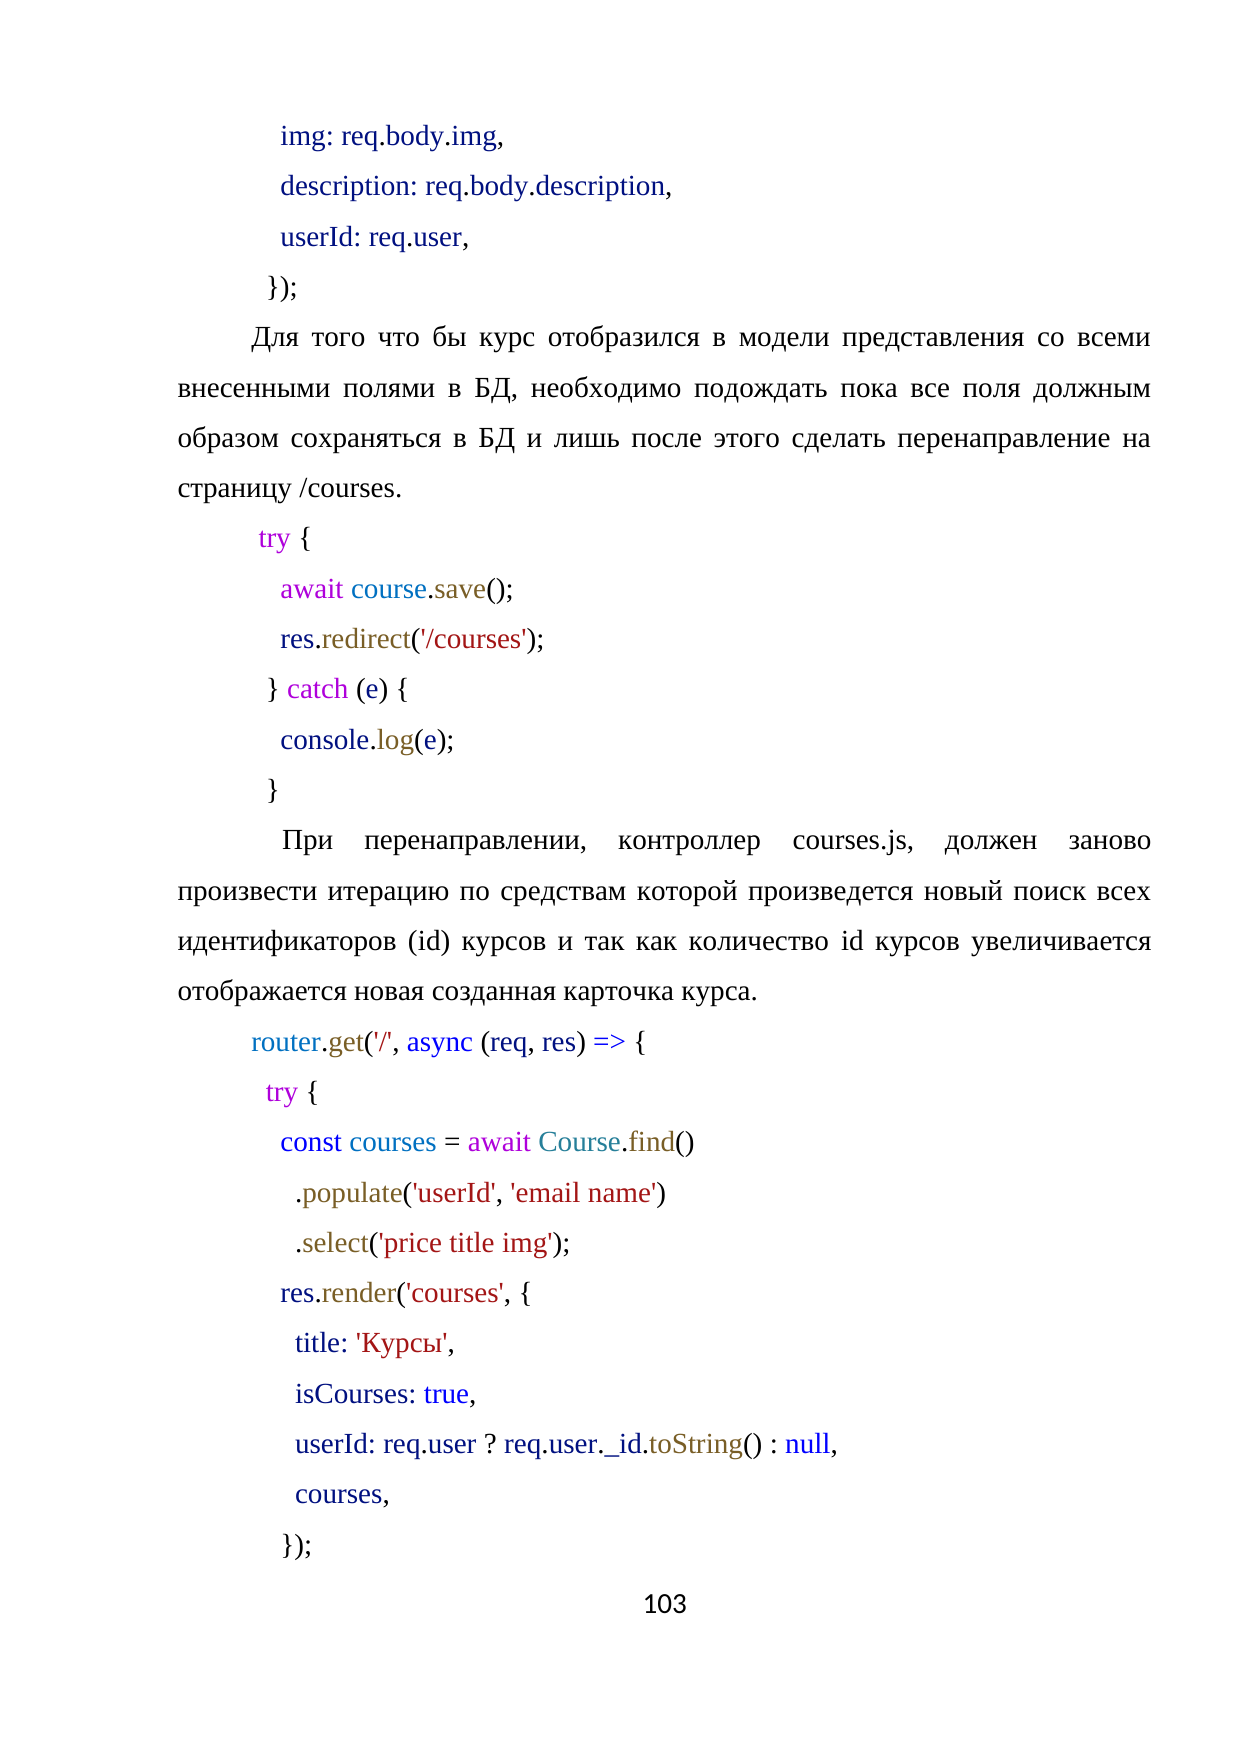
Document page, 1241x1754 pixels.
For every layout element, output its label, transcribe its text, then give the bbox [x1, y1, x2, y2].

text userId: req.user ? req.user._id.toString() : null, [177, 1426, 1152, 1460]
text } [177, 772, 1152, 806]
text await course.save(); [177, 571, 1152, 604]
text title: 'Курсы', [177, 1326, 1152, 1359]
text description: req.body.description, [177, 168, 1152, 202]
text courses, [177, 1477, 1152, 1510]
text res.redirect('/courses'); [177, 621, 1152, 655]
text const courses = await Course.find() [177, 1124, 1152, 1158]
text res.render('courses', { [177, 1275, 1152, 1309]
text } catch (e) { [177, 672, 1152, 705]
text console.log(e); [177, 722, 1152, 755]
text img: req.body.img, [177, 118, 1152, 152]
text }); [177, 269, 1152, 303]
text }); [177, 1527, 1152, 1560]
text router.get('/', async (req, res) => { [177, 1024, 1152, 1057]
text При перенаправлении, контроллер courses.js, должен заново произвести итерацию по средствам которой произведется новый поиск всех идентификаторов (id) курсов и так как количество id курсов увеличивается отображается новая созданная карточка курса. [177, 822, 1152, 1007]
text .select('price title img'); [177, 1225, 1152, 1258]
text try { [177, 1074, 1152, 1108]
text .populate('userId', 'email name') [177, 1175, 1152, 1208]
text Для того что бы курс отобразился в модели представления со всеми внесенными полями в БД, необходимо подождать пока все поля должным образом сохраняться в БД и лишь после этого сделать перенаправление на страницу /courses. [177, 319, 1152, 504]
text userId: req.user, [177, 219, 1152, 252]
text try { [177, 521, 1152, 554]
text isCourses: true, [177, 1376, 1152, 1409]
